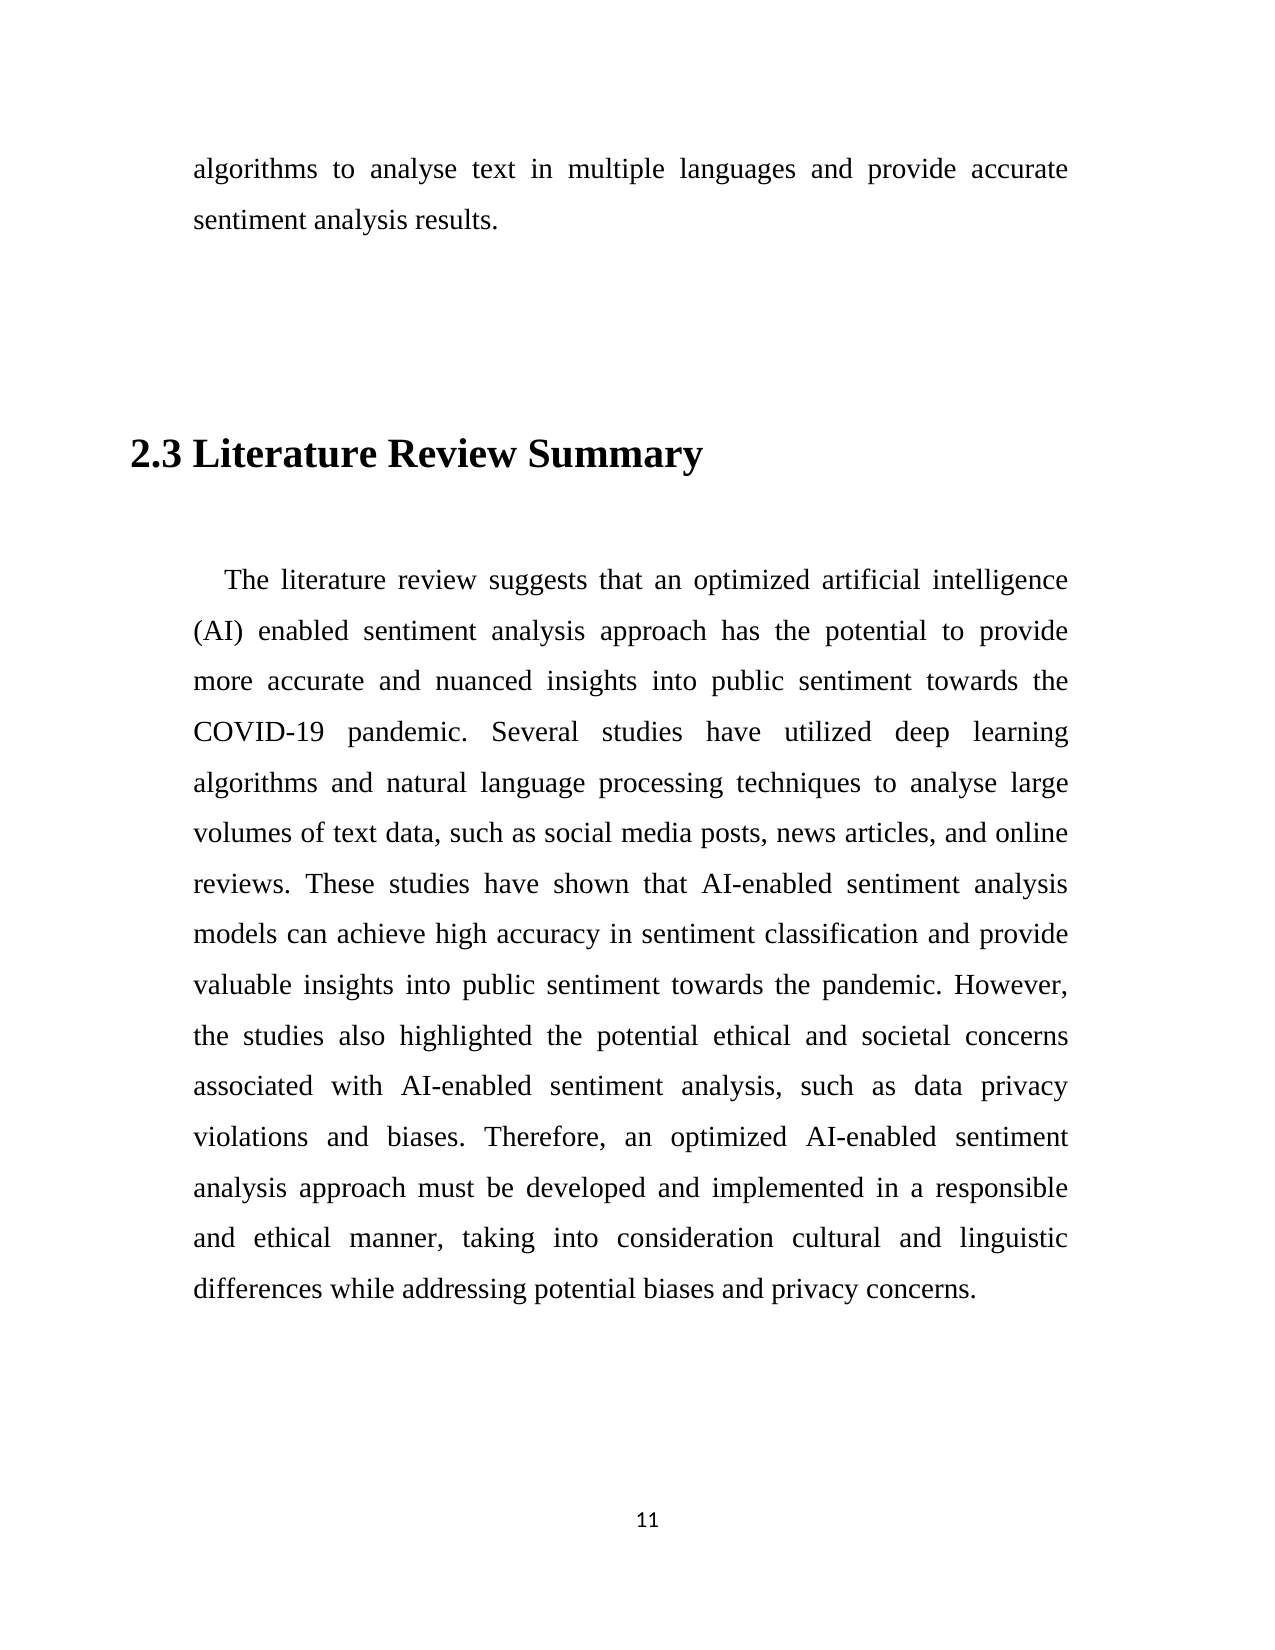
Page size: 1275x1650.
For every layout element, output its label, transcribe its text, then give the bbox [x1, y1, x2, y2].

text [192, 152, 1069, 236]
subtitle 2.3 Literature Review Summary [130, 428, 1162, 476]
text The literature review suggests that an optimized artificial intelligence (AI) enabled sentiment analysis approach has the potential to provide more accurate and nuanced insights into public sentiment towards the COVID-19 pandemic. Several studies have utilized deep learning algorithms and natural language processing techniques to analyse large volumes of text data, such as social media posts, news articles, and online reviews. These studies have shown that AI-enabled sentiment analysis models can achieve high accuracy in sentiment classification and provide valuable insights into public sentiment towards the pandemic. However, the studies also highlighted the potential ethical and societal concerns associated with AI-enabled sentiment analysis, such as data privacy violations and biases. Therefore, an optimized AI-enabled sentiment analysis approach must be developed and implemented in a responsible and ethical manner, taking into consideration cultural and linguistic differences while addressing potential biases and privacy concerns. [192, 562, 1069, 1304]
